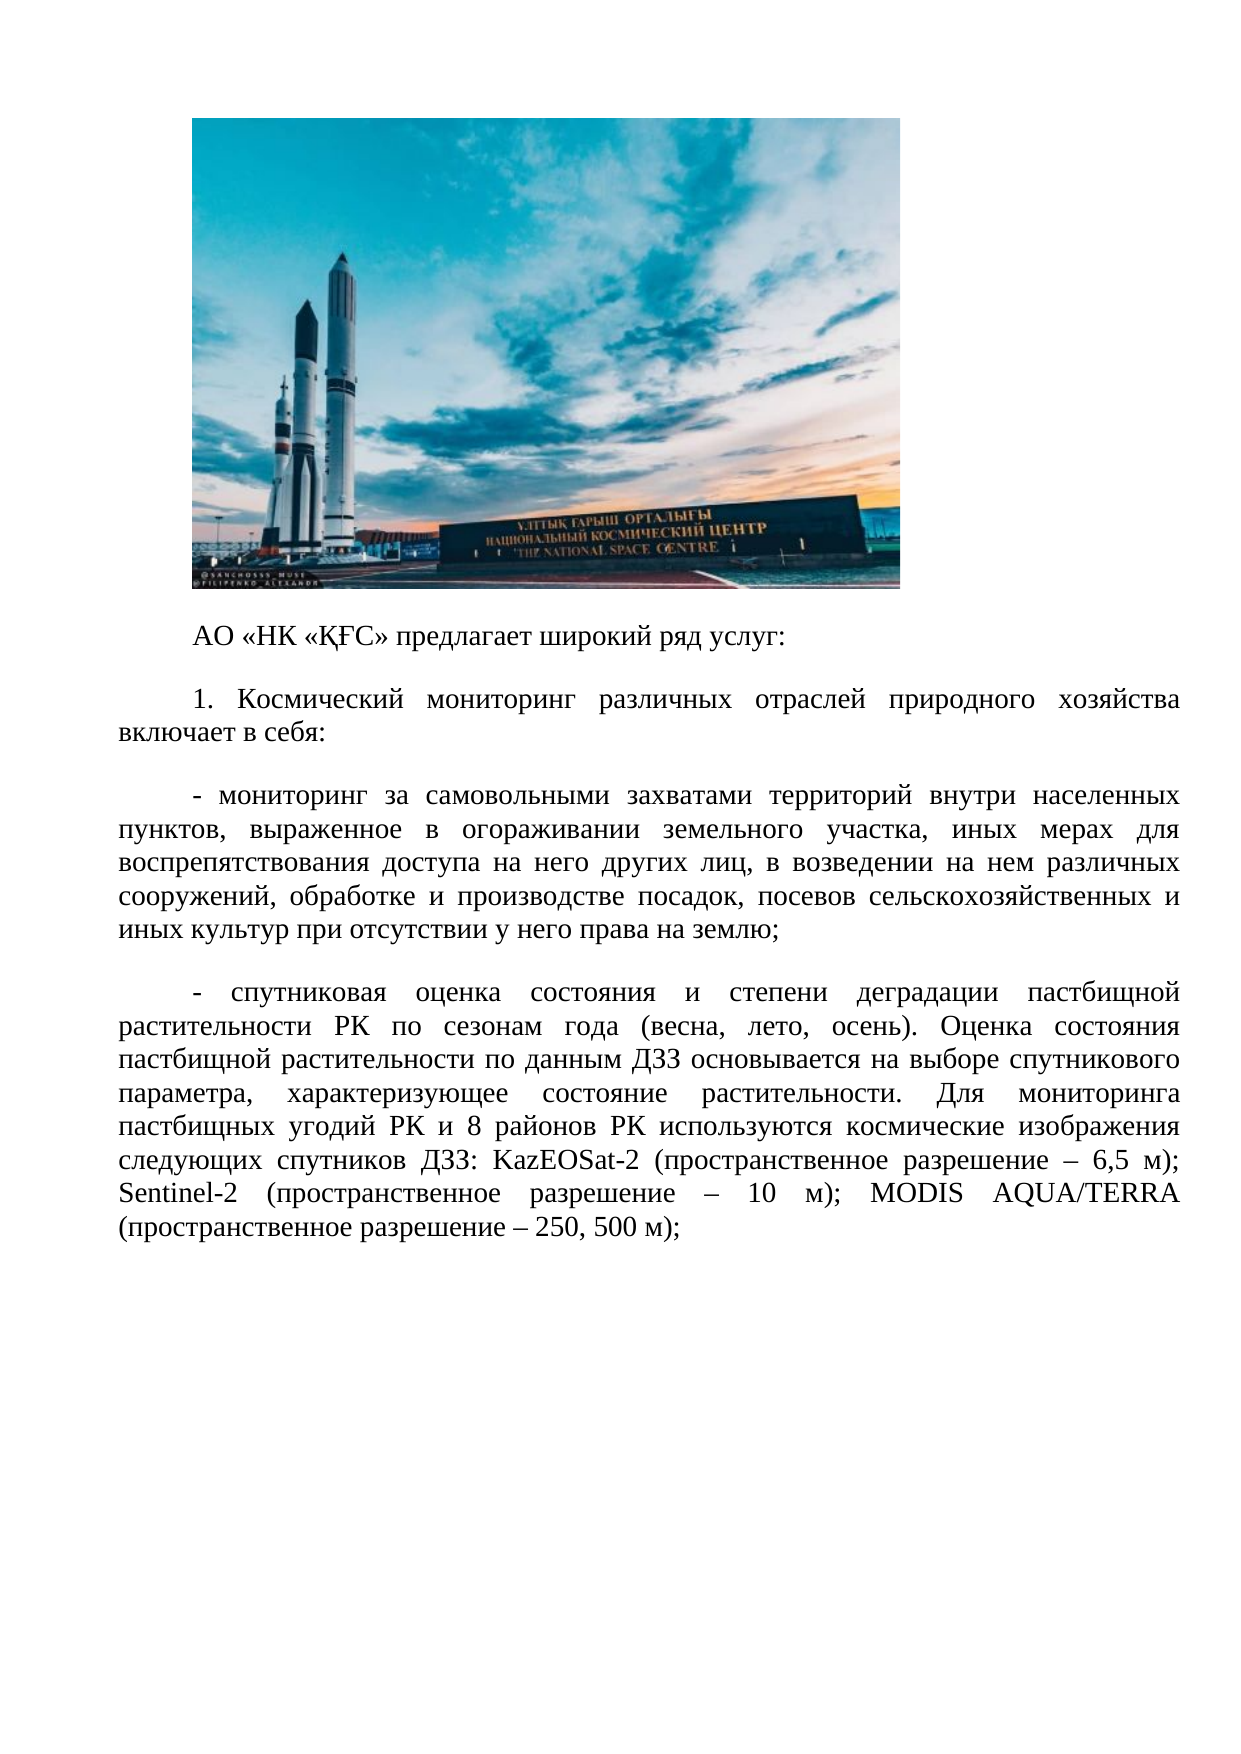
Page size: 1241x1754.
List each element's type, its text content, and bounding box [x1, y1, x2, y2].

text 1. Космический мониторинг различных отраслей природного хозяйства включает в себя: [118, 681, 1181, 748]
text АО «НК «ҚҒС» предлагает широкий ряд услуг: [118, 618, 1181, 652]
picture [866, 528, 873, 537]
picture [192, 118, 901, 589]
text - спутниковая оценка состояния и степени деградации пастбищной растительности РК по сезонам года (весна, лето, осень). Оценка состояния пастбищной растительности по данным ДЗЗ основывается на выборе спутникового параметра, характеризующее состояние растительности. Для мониторинга пастбищных угодий РК и 8 районов РК используются космические изображения следующих спутников ДЗЗ: KazEOSat-2 (пространственное разрешение – 6,5 м); Sentinel-2 (пространственное разрешение – 10 м); MODIS AQUA/TERRA (пространственное разрешение – 250, 500 м); [118, 974, 1181, 1242]
text - мониторинг за самовольными захватами территорий внутри населенных пунктов, выраженное в огораживании земельного участка, иных мерах для воспрепятствования доступа на него других лиц, в возведении на нем различных сооружений, обработке и производстве посадок, посевов сельскохозяйственных и иных культур при отсутствии у него права на землю; [118, 777, 1181, 945]
